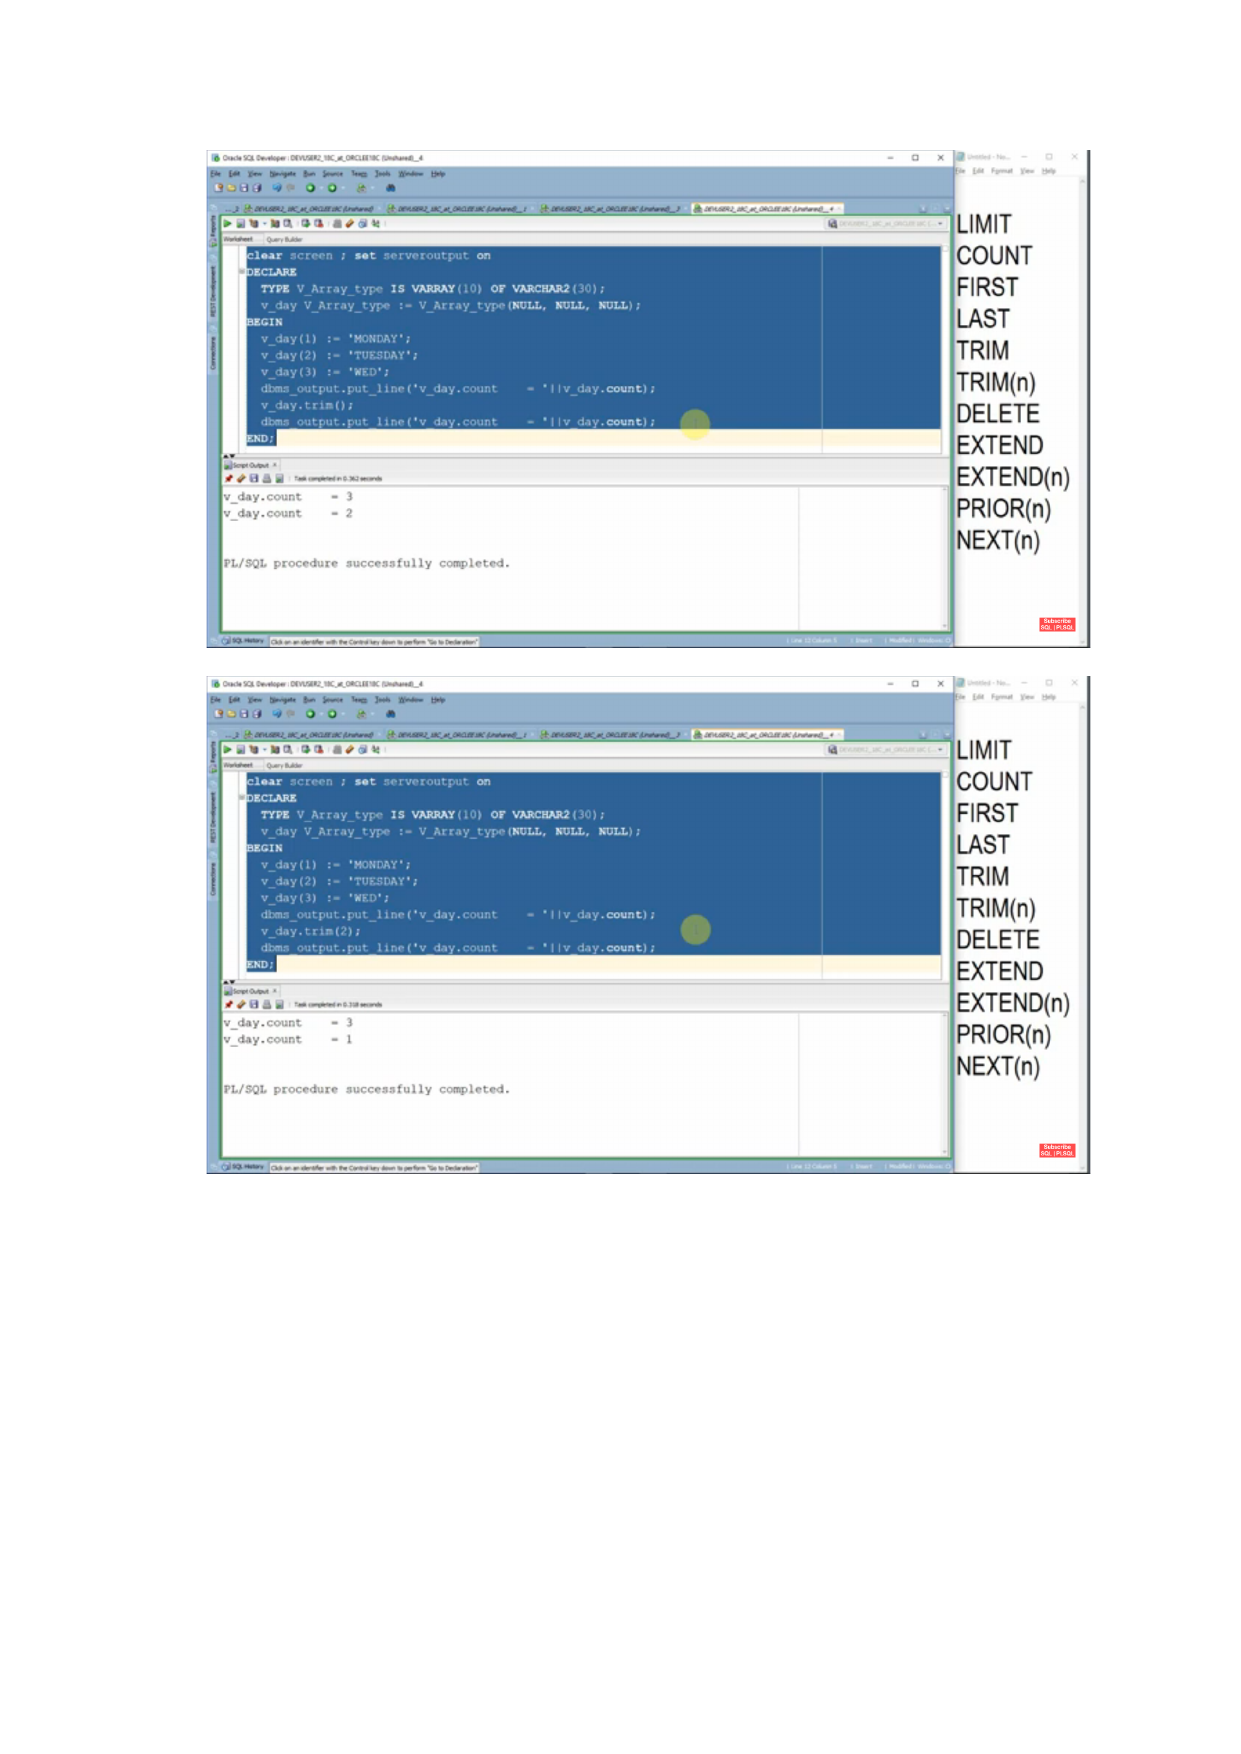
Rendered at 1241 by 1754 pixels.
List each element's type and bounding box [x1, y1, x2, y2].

picture [206, 150, 1091, 648]
picture [206, 676, 1091, 1174]
